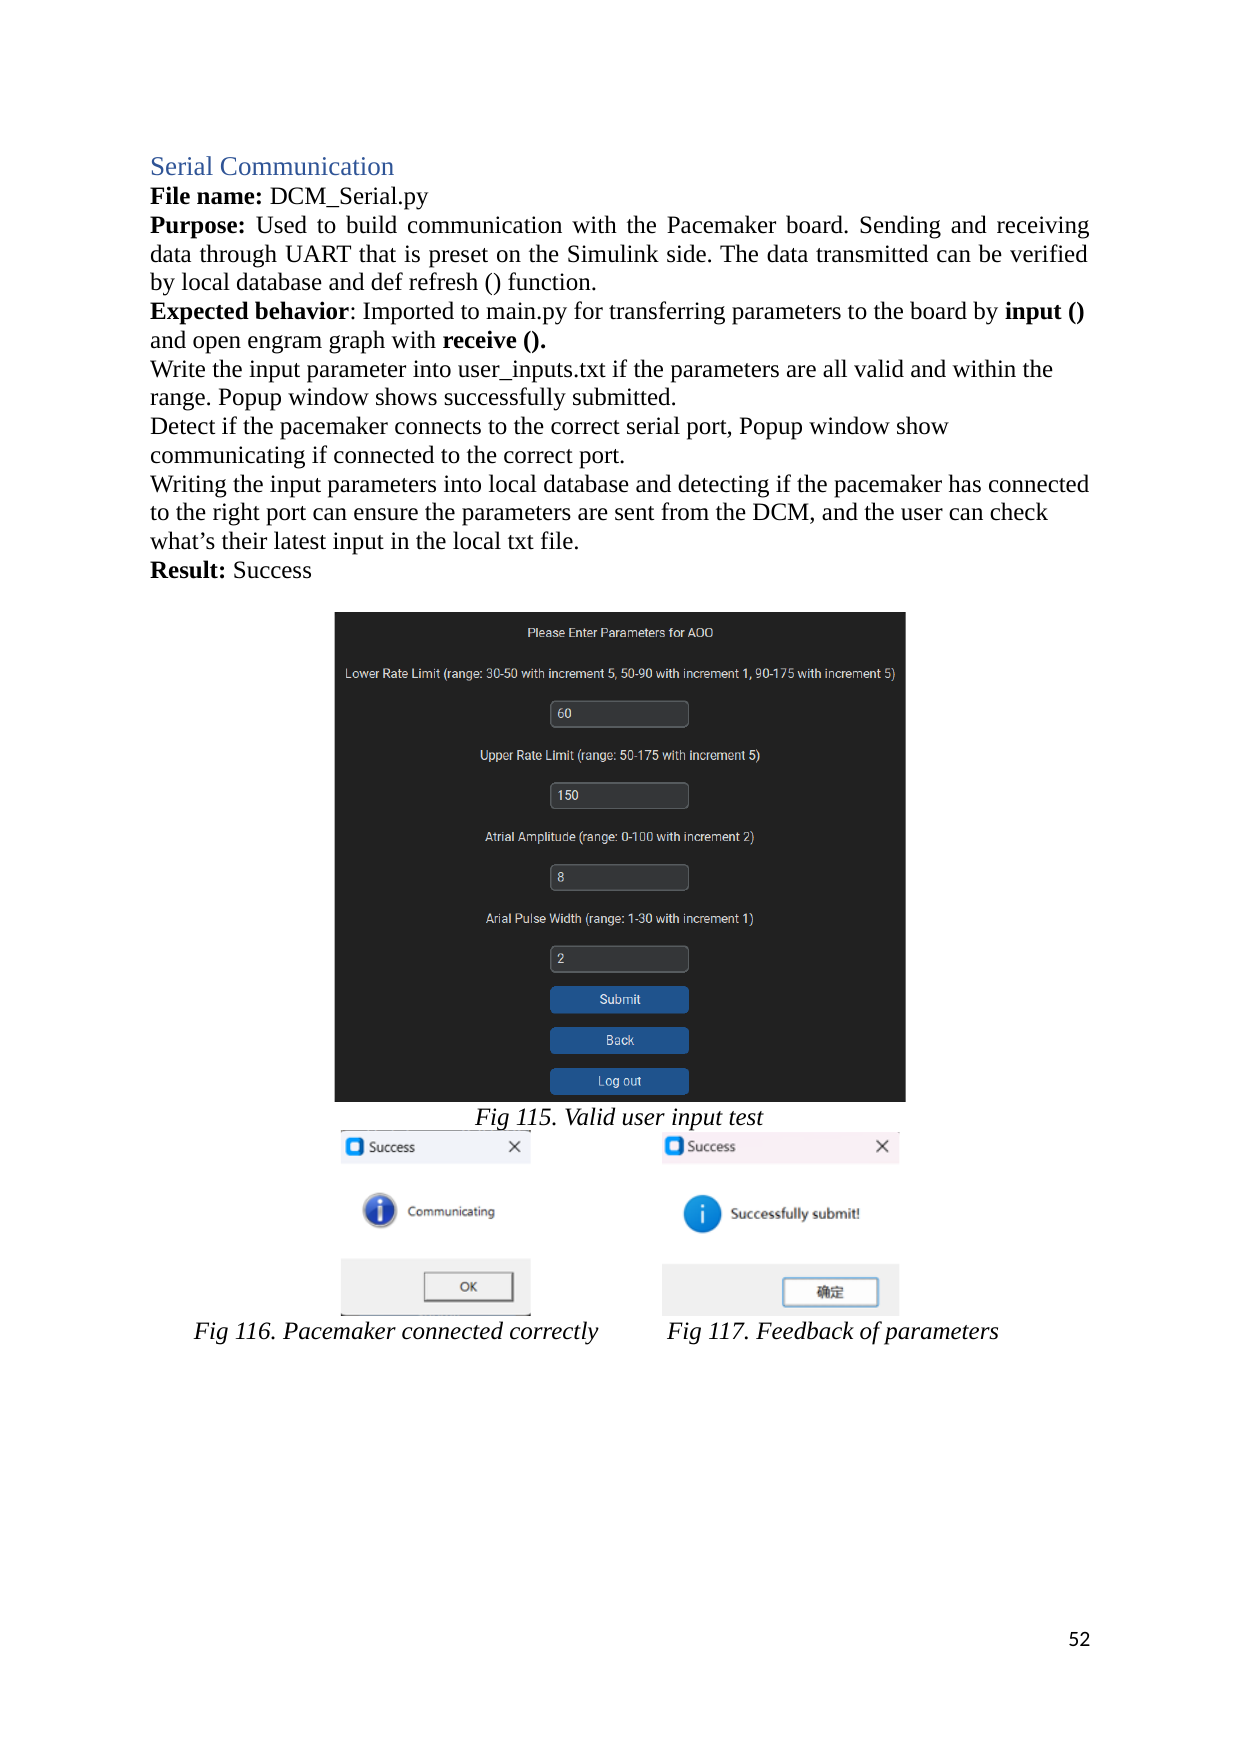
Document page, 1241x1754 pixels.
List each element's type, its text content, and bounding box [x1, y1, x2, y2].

text Write the input parameter into user_inputs.txt if the parameters are all valid and within the range. Popup window shows successfully submitted. [150, 354, 1090, 411]
picture [334, 612, 906, 1102]
text Purpose: Used to build communication with the Pacemaker board. Sending and receiving data through UART that is preset on the Simulink side. The data transmitted can be verified by local database and def refresh () function. [150, 210, 1090, 296]
text Fig 116. Pacemaker connected correctly Fig 117. Feedback of parameters [150, 1316, 1090, 1344]
text Writing the input parameters into local database and detecting if the pacemaker has connected to the right port can ensure the parameters are sent from the DCM, and the user can check what’s their latest input in the local txt file. [150, 469, 1090, 555]
picture [340, 1130, 531, 1316]
text File name: DCM_Serial.py [150, 181, 1090, 210]
picture [662, 1132, 900, 1316]
text Expected behavior: Imported to main.py for transferring parameters to the board by input () and open engram graph with receive (). [150, 296, 1090, 354]
text Detect if the pacemaker connects to the correct serial port, Popup window show communicating if connected to the correct port. [150, 411, 1090, 469]
text Fig 115. Valid user input test [150, 1102, 1090, 1131]
subtitle Serial Communication [150, 150, 1090, 181]
text Result: Success [150, 555, 1090, 584]
